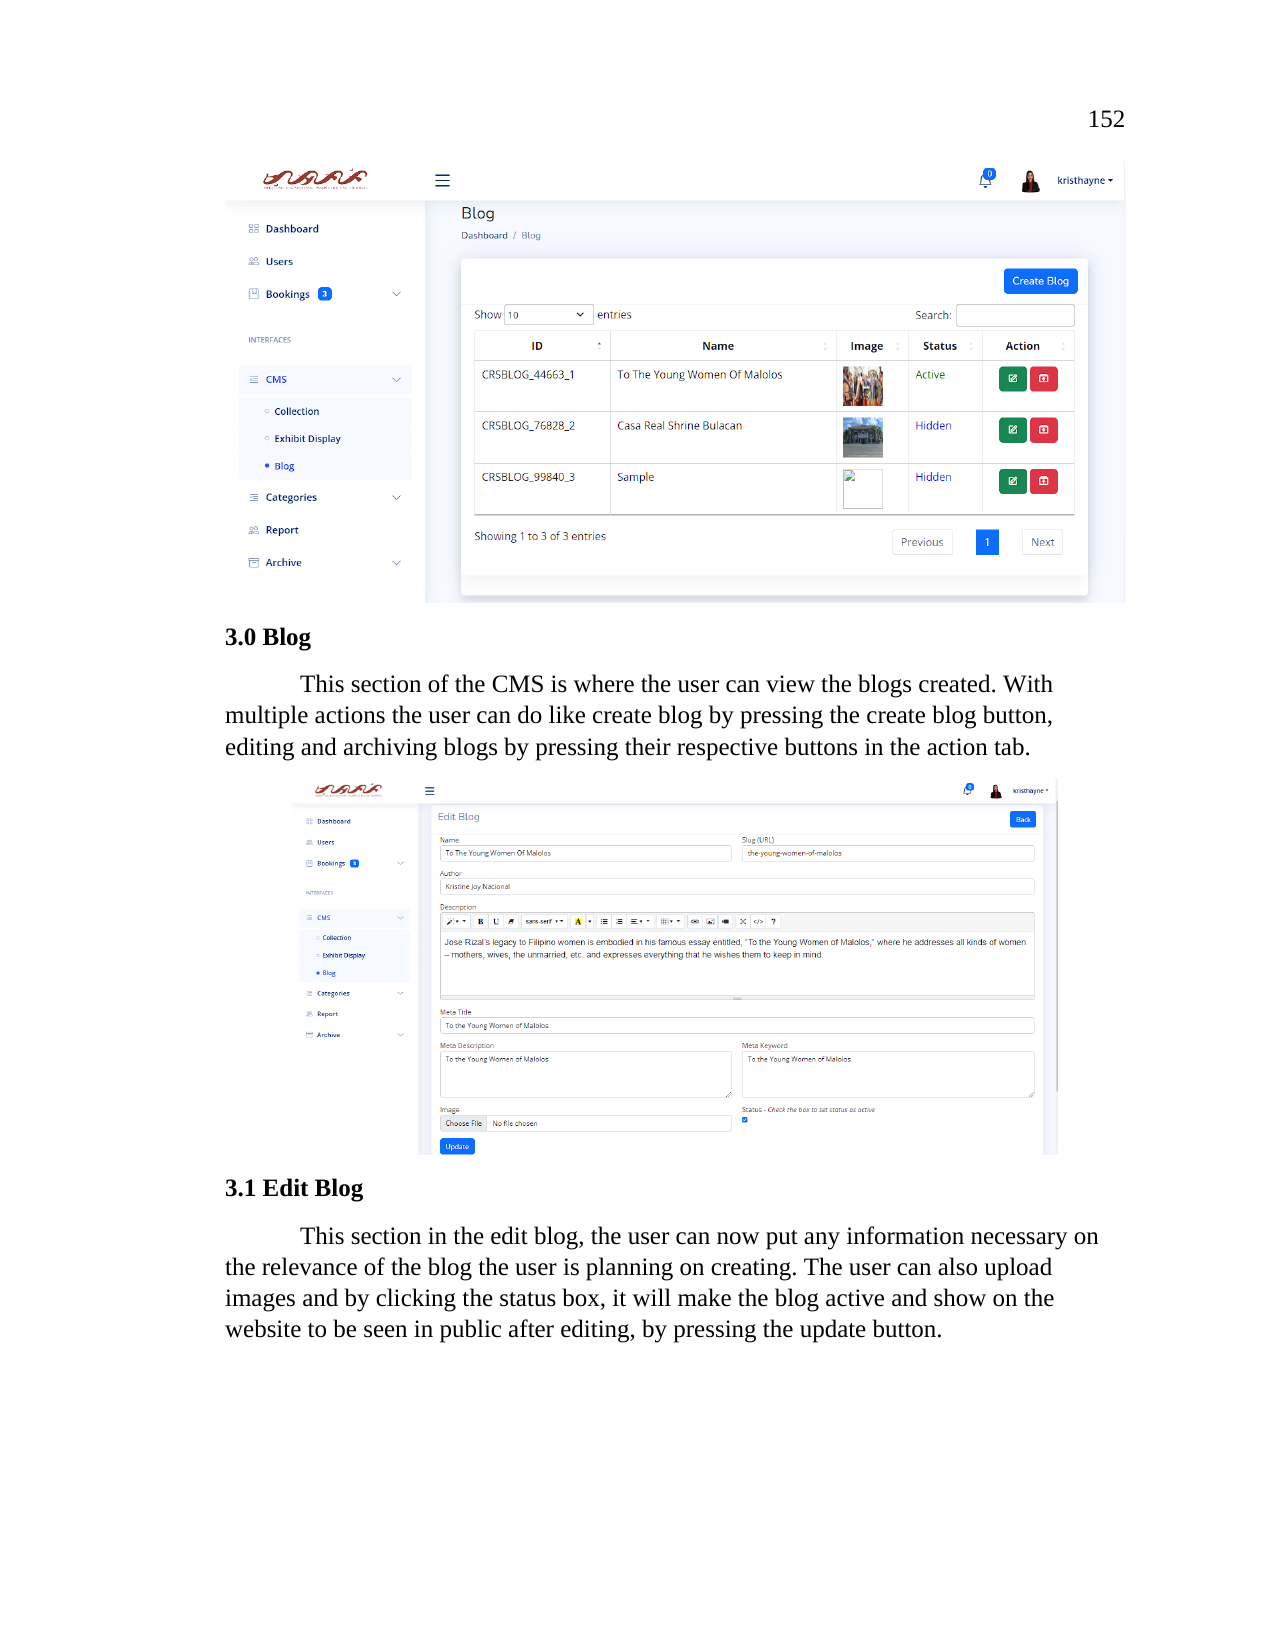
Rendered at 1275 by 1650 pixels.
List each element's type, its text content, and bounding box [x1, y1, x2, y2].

text This section in the edit blog, the user can now put any information necessary on the relevance of the blog the user is planning on creating. The user can also upload images and by clicking the status box, it will make the blog active and show on the website to be seen in public after editing, by pressing the update button. [225, 1221, 1125, 1343]
picture [292, 779, 1058, 1155]
text This section of the CMS is where the user can view the blogs created. With multiple actions the user can do like create blog by pressing the create blog button, editing and archiving blogs by pressing their respective buttons in the action tab. [225, 669, 1125, 760]
picture [225, 161, 1125, 603]
text 3.1 Edit Blog [225, 1173, 1125, 1202]
text 3.0 Blog [225, 622, 1125, 651]
